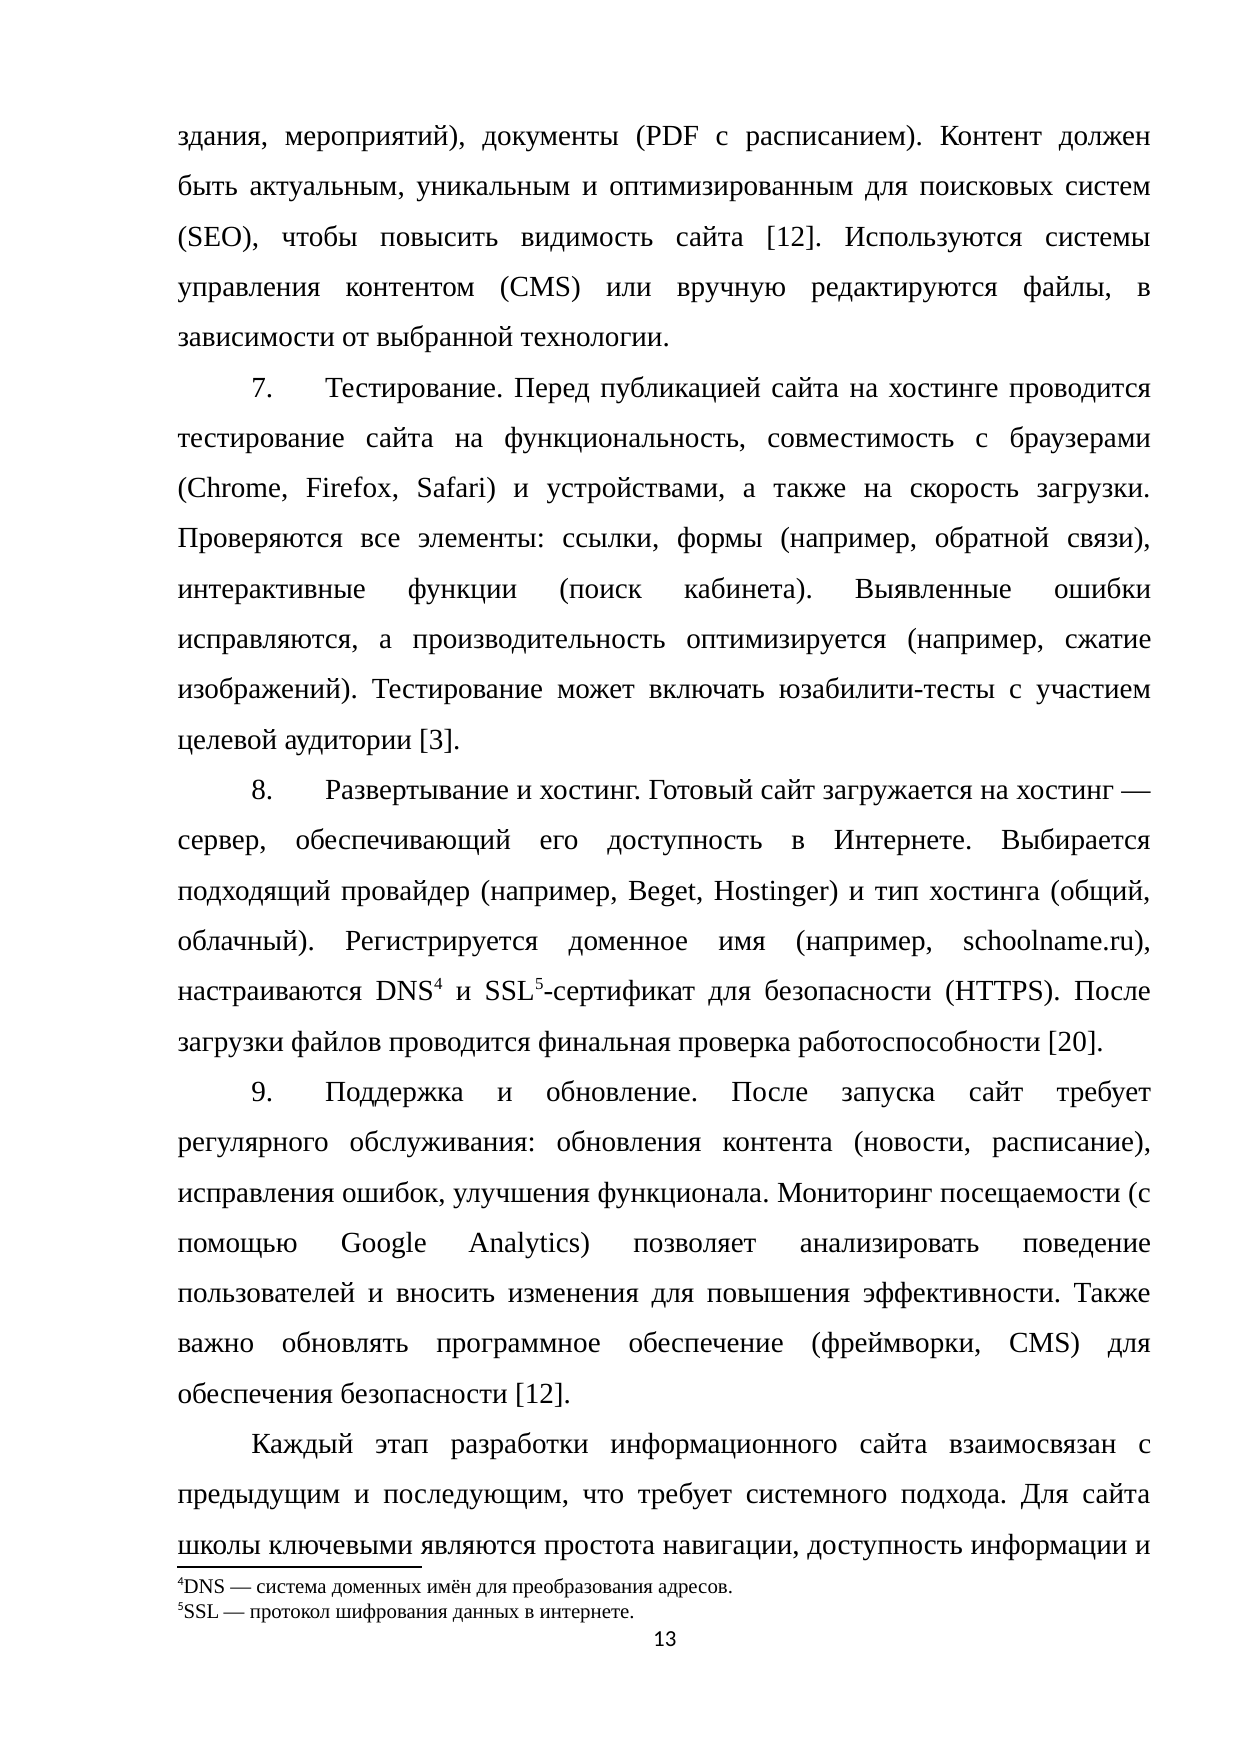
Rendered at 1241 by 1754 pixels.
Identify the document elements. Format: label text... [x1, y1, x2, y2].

list Развертывание и хостинг. Готовый сайт загружается на хостинг — сервер, обеспечивающий его доступность в Интернете. Выбирается подходящий провайдер (например, Beget, Hostinger) и тип хостинга (общий, облачный). Регистрируется доменное имя (например, schoolname.ru), настраиваются DNS и SSL-сертификат для безопасности (HTTPS). После загрузки файлов проводится финальная проверка работоспособности [20]. [177, 772, 1152, 1057]
list Поддержка и обновление. После запуска сайт требует регулярного обслуживания: обновления контента (новости, расписание), исправления ошибок, улучшения функционала. Мониторинг посещаемости (с помощью Google Analytics) позволяет анализировать поведение пользователей и вносить изменения для повышения эффективности. Также важно обновлять программное обеспечение (фреймворки, CMS) для обеспечения безопасности [12]. [177, 1074, 1152, 1409]
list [177, 118, 1152, 353]
list Тестирование. Перед публикацией сайта на хостинге проводится тестирование сайта на функциональность, совместимость с браузерами (Chrome, Firefox, Safari) и устройствами, а также на скорость загрузки. Проверяются все элементы: ссылки, формы (например, обратной связи), интерактивные функции (поиск кабинета). Выявленные ошибки исправляются, а производительность оптимизируется (например, сжатие изображений). Тестирование может включать юзабилити-тесты с участием целевой аудитории [3]. [177, 370, 1152, 755]
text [177, 1426, 1152, 1560]
